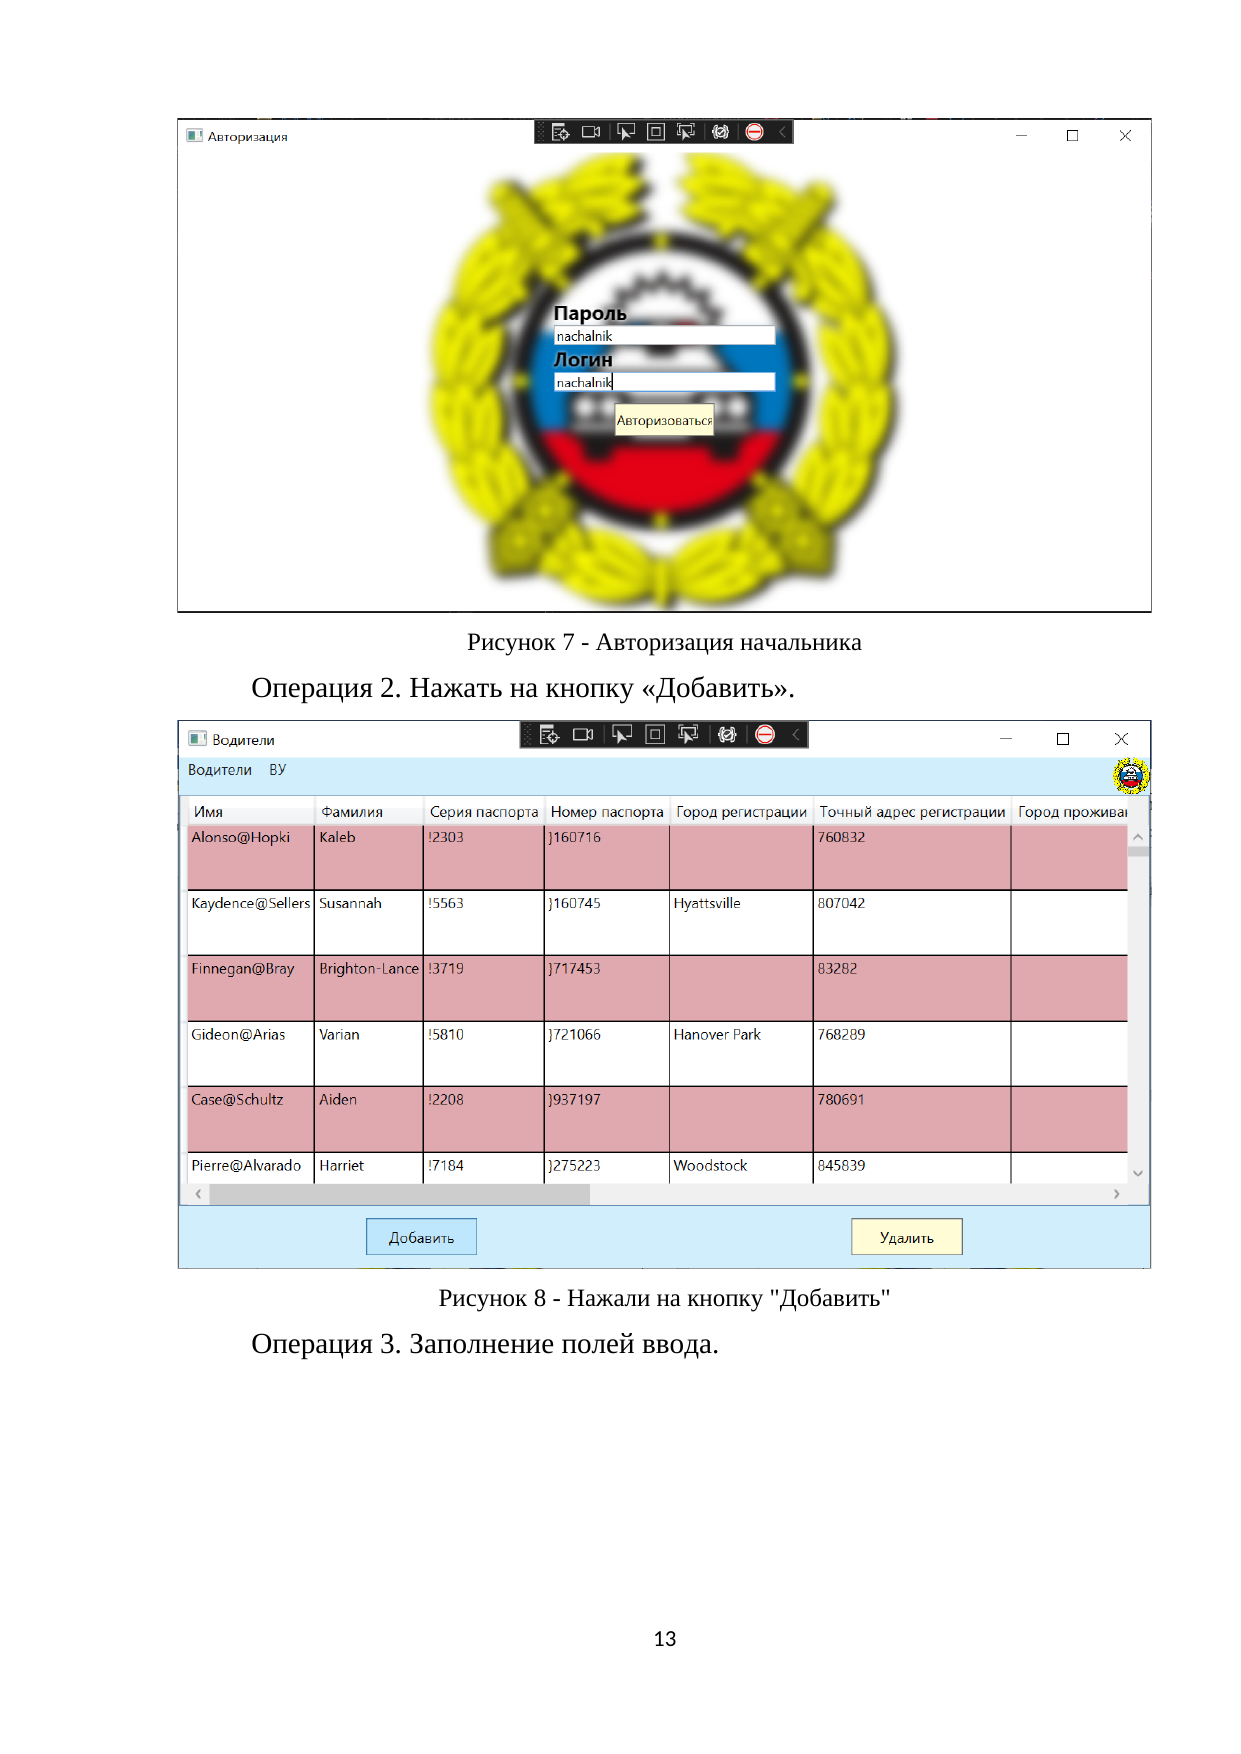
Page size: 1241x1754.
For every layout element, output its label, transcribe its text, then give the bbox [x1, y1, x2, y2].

text Рисунок 7 - Авторизация начальника [177, 627, 1152, 656]
text Операция 2. Нажать на кнопку «Добавить». [177, 670, 1152, 703]
text Операция 3. Заполнение полей ввода. [177, 1326, 1152, 1359]
text Рисунок 8 - Нажали на кнопку "Добавить" [177, 1283, 1152, 1312]
picture [177, 720, 1152, 1269]
picture [177, 118, 1152, 613]
